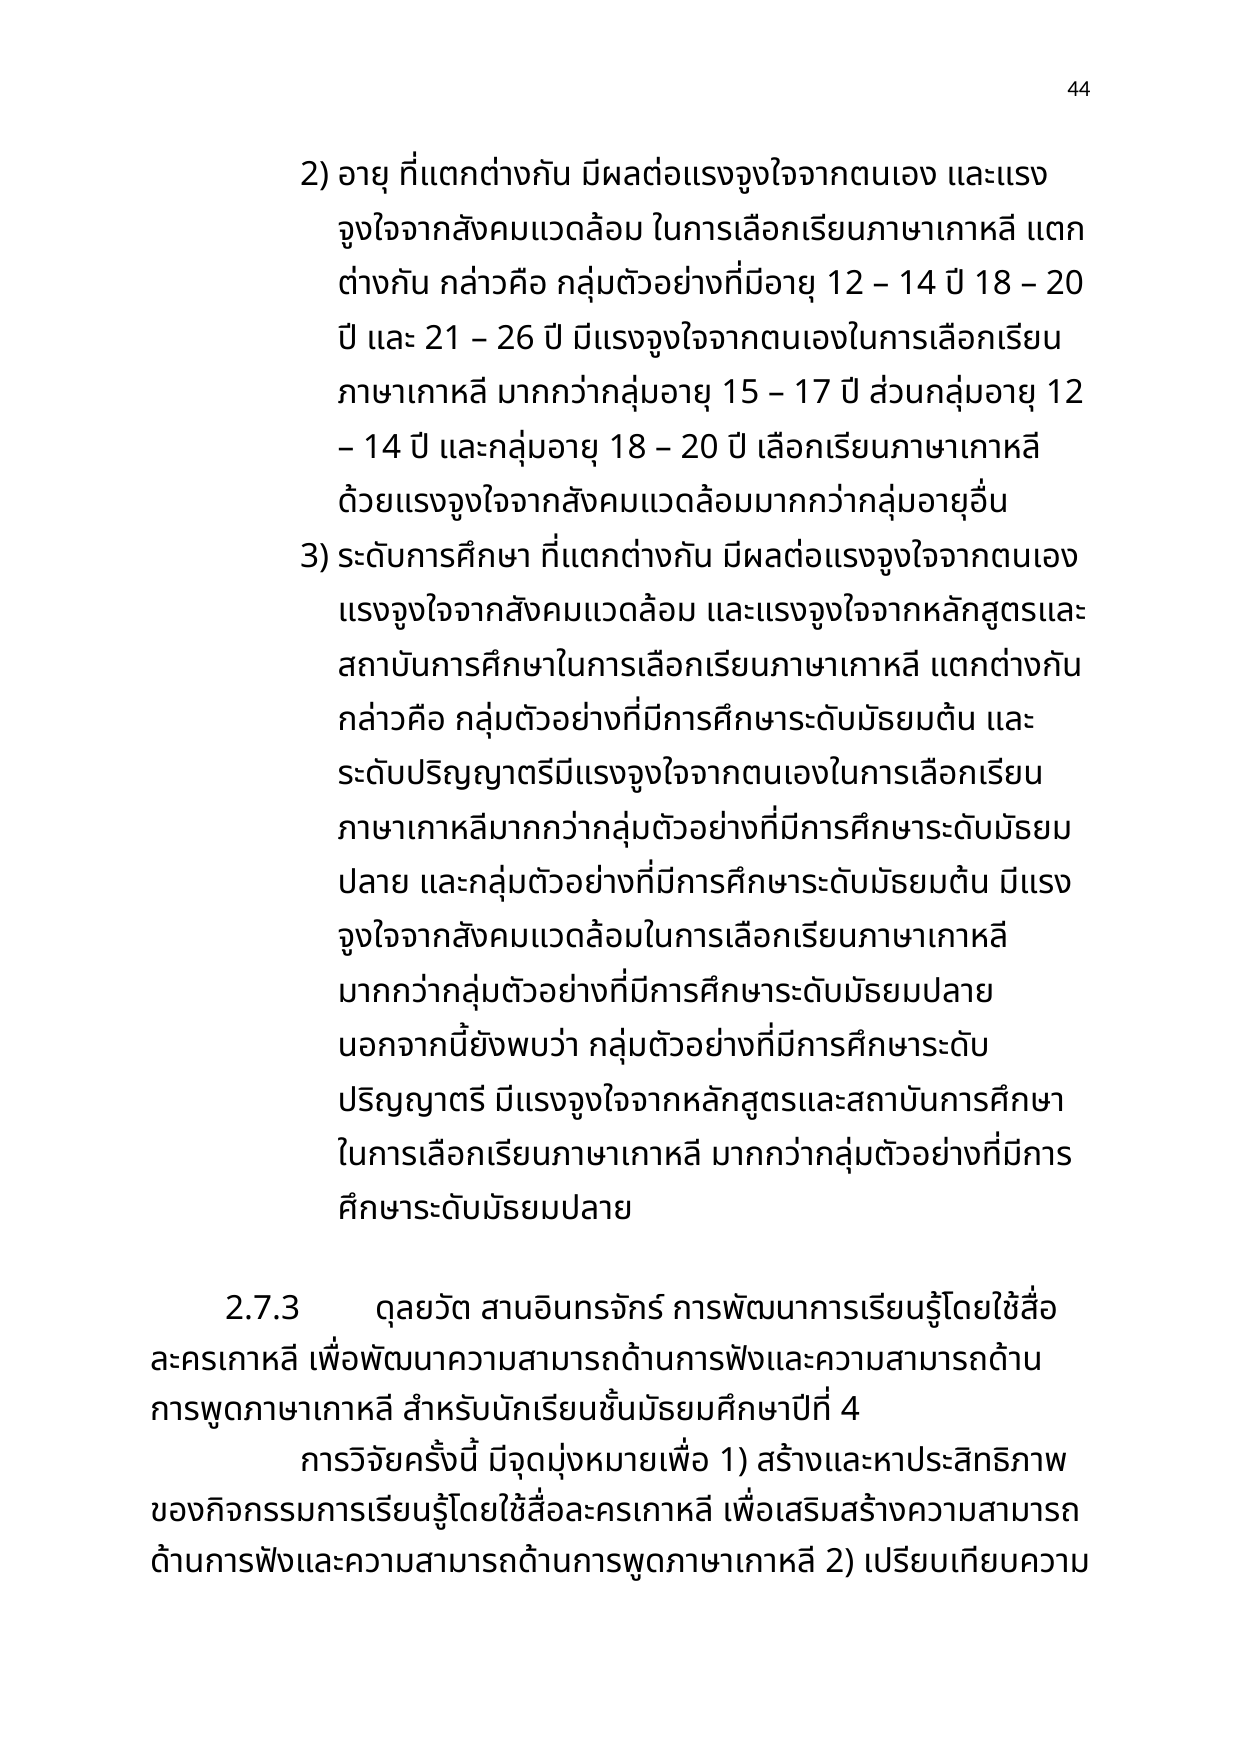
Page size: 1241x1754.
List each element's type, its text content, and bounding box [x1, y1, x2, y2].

list อายุ ที่แตกต่างกัน มีผลต่อแรงจูงใจจากตนเอง และแรงจูงใจจากสังคมแวดล้อม ในการเลือกเรียนภาษาเกาหลี แตกต่างกัน กล่าวคือ กลุ่มตัวอย่างที่มีอายุ 12 – 14 ปี 18 – 20 ปี และ 21 – 26 ปี มีแรงจูงใจจากตนเองในการเลือกเรียนภาษาเกาหลี มากกว่ากลุ่มอายุ 15 – 17 ปี ส่วนกลุ่มอายุ 12 – 14 ปี และกลุ่มอายุ 18 – 20 ปี เลือกเรียนภาษาเกาหลีด้วยแรงจูงใจจากสังคมแวดล้อมมากกว่ากลุ่มอายุอื่น [300, 150, 1090, 528]
text 2.7.3 ดุลยวัต สานอินทรจักร์ การพัฒนาการเรียนรู้โดยใช้สื่อละครเกาหลี เพื่อพัฒนาความสามารถด้านการฟังและความสามารถด้านการพูดภาษาเกาหลี สำหรับนักเรียนชั้นมัธยมศึกษาปีที่ 4 [150, 1284, 1090, 1436]
list ระดับการศึกษา ที่แตกต่างกัน มีผลต่อแรงจูงใจจากตนเอง แรงจูงใจจากสังคมแวดล้อม และแรงจูงใจจากหลักสูตรและสถาบันการศึกษาในการเลือกเรียนภาษาเกาหลี แตกต่างกัน กล่าวคือ กลุ่มตัวอย่างที่มีการศึกษาระดับมัธยมต้น และระดับปริญญาตรีมีแรงจูงใจจากตนเองในการเลือกเรียนภาษาเกาหลีมากกว่ากลุ่มตัวอย่างที่มีการศึกษาระดับมัธยมปลาย และกลุ่มตัวอย่างที่มีการศึกษาระดับมัธยมต้น มีแรงจูงใจจากสังคมแวดล้อมในการเลือกเรียนภาษาเกาหลี มากกว่ากลุ่มตัวอย่างที่มีการศึกษาระดับมัธยมปลายนอกจากนี้ยังพบว่า กลุ่มตัวอย่างที่มีการศึกษาระดับปริญญาตรี มีแรงจูงใจจากหลักสูตรและสถาบันการศึกษาในการเลือกเรียนภาษาเกาหลี มากกว่ากลุ่มตัวอย่างที่มีการศึกษาระดับมัธยมปลาย [300, 532, 1090, 1265]
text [150, 1436, 1090, 1587]
